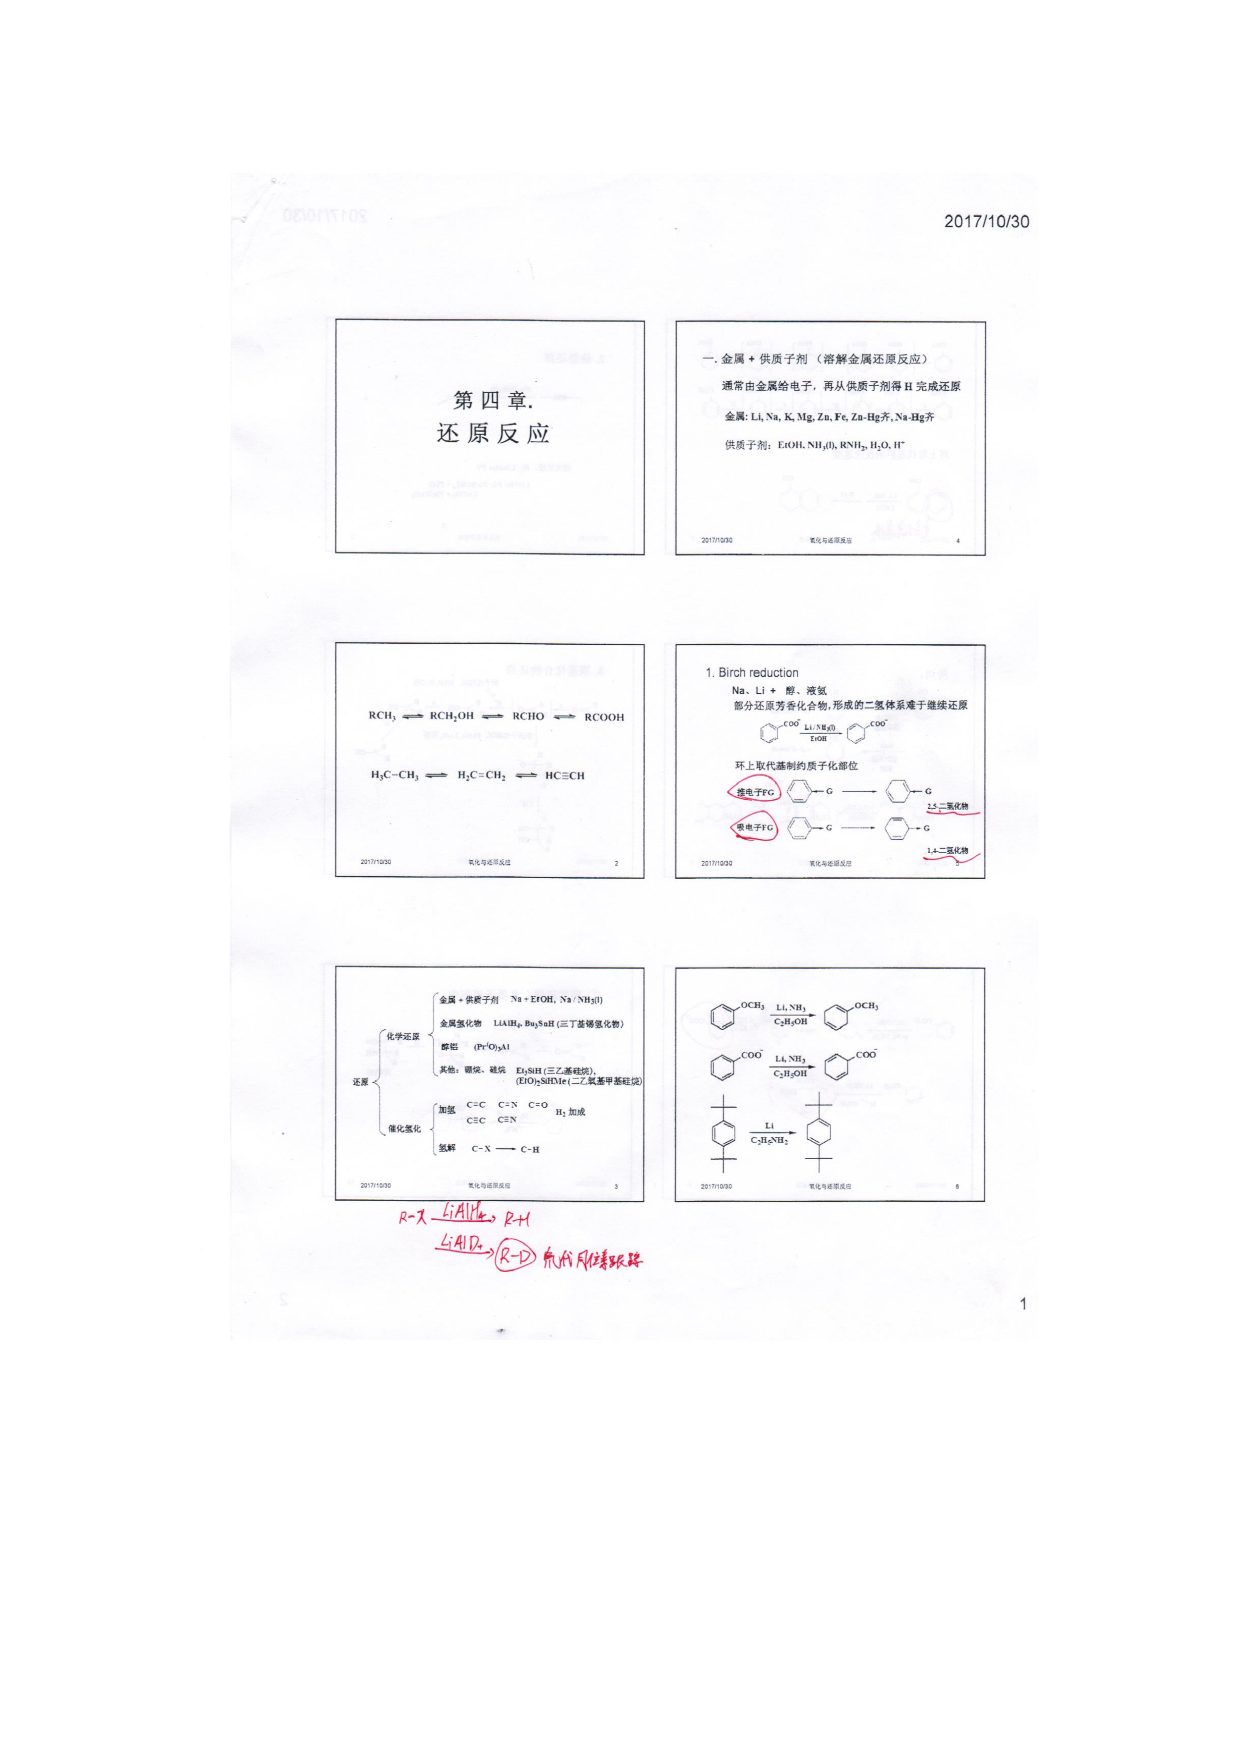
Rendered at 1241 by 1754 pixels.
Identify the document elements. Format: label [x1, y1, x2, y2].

picture [187, 162, 1053, 1352]
